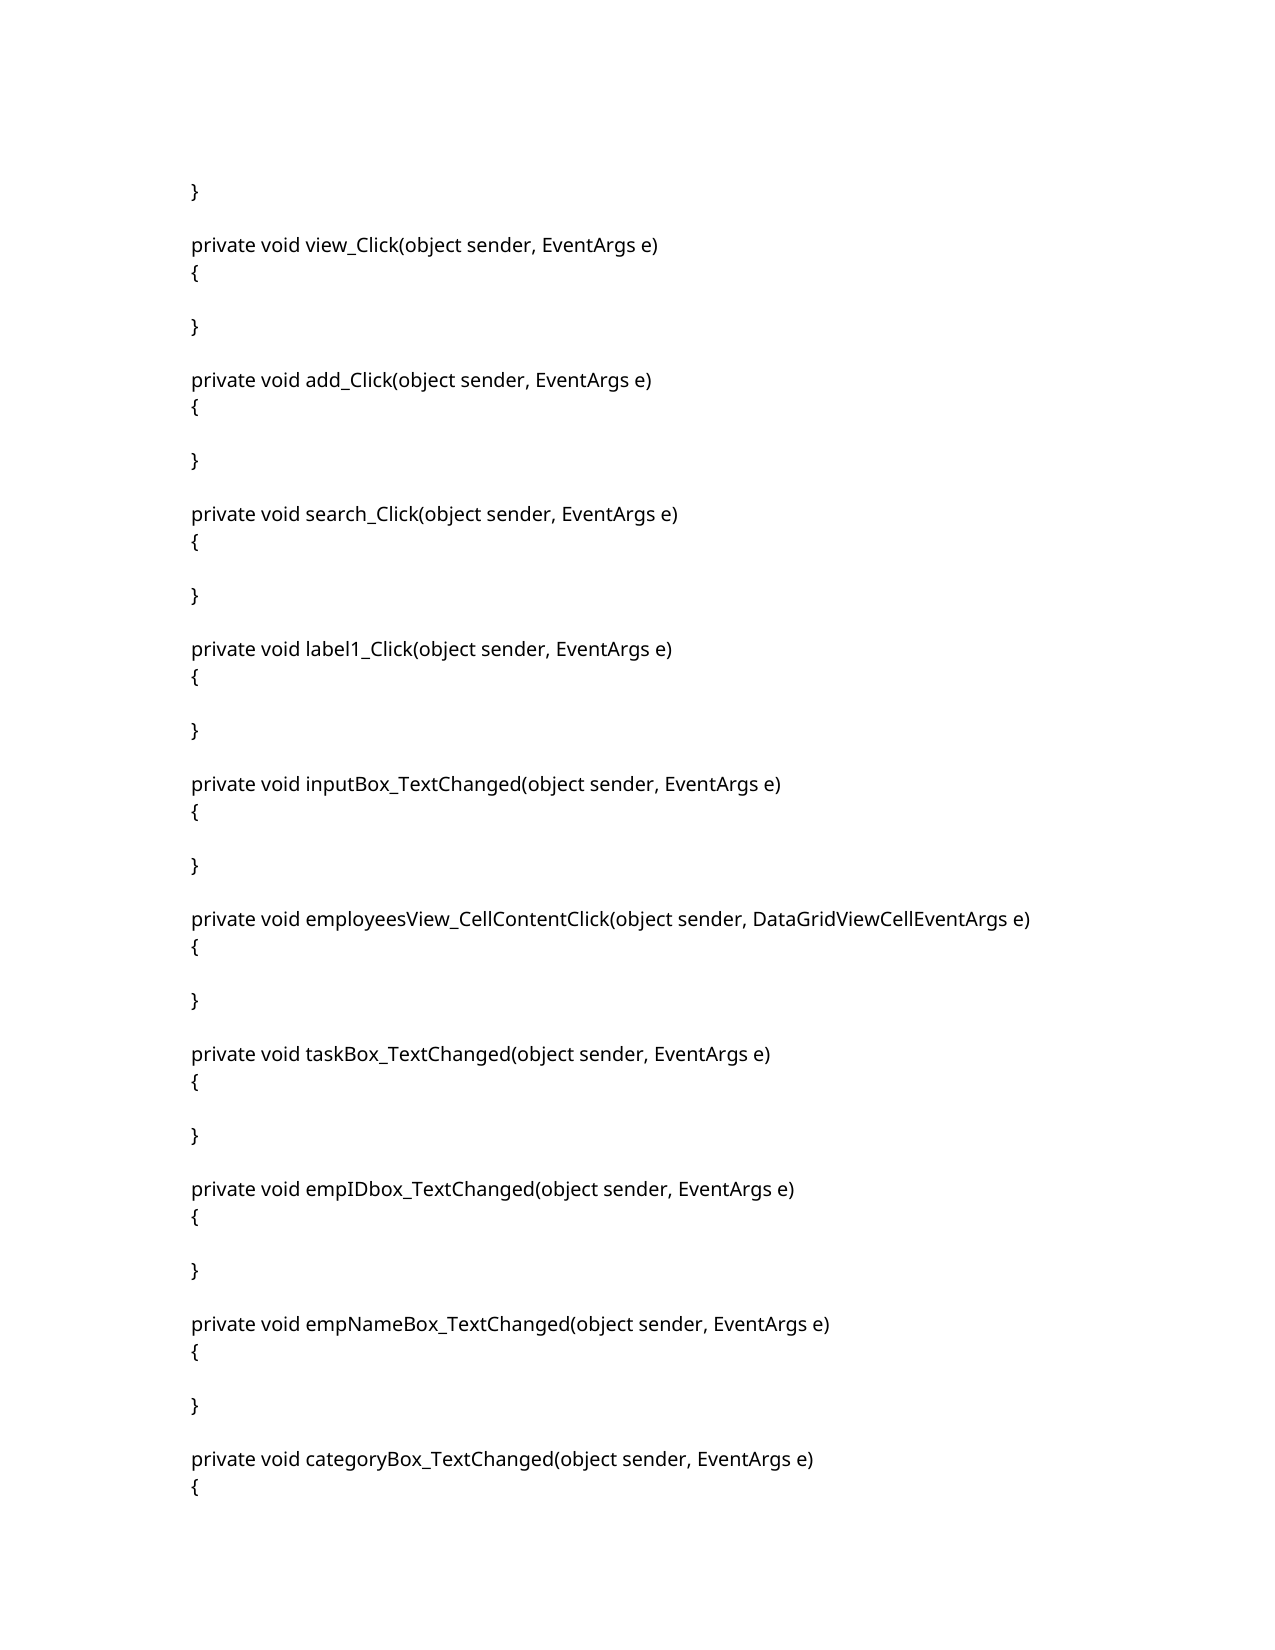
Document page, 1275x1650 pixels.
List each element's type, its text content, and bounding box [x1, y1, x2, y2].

text { [150, 1337, 1125, 1364]
text private void empNameBox_TextChanged(object sender, EventArgs e) [150, 1310, 1125, 1337]
text } [150, 986, 1125, 1013]
text } [150, 1256, 1125, 1283]
text private void inputBox_TextChanged(object sender, EventArgs e) [150, 771, 1125, 797]
text { [150, 1472, 1125, 1499]
text { [150, 797, 1125, 824]
text private void search_Click(object sender, EventArgs e) [150, 501, 1125, 528]
text { [150, 258, 1125, 285]
text { [150, 393, 1125, 420]
text private void categoryBox_TextChanged(object sender, EventArgs e) [150, 1445, 1125, 1472]
text } [150, 851, 1125, 878]
text } [150, 177, 1125, 204]
text { [150, 663, 1125, 689]
text } [150, 582, 1125, 609]
text private void employeesView_CellContentClick(object sender, DataGridViewCellEventArgs e) [150, 905, 1125, 932]
text private void empIDbox_TextChanged(object sender, EventArgs e) [150, 1175, 1125, 1202]
text private void taskBox_TextChanged(object sender, EventArgs e) [150, 1040, 1125, 1067]
text } [150, 1391, 1125, 1418]
text private void view_Click(object sender, EventArgs e) [150, 231, 1125, 258]
text } [150, 1121, 1125, 1148]
text { [150, 1067, 1125, 1094]
text { [150, 1202, 1125, 1229]
text { [150, 528, 1125, 555]
text } [150, 717, 1125, 743]
text } [150, 312, 1125, 339]
text } [150, 447, 1125, 474]
text { [150, 932, 1125, 959]
text private void add_Click(object sender, EventArgs e) [150, 366, 1125, 393]
text private void label1_Click(object sender, EventArgs e) [150, 636, 1125, 663]
